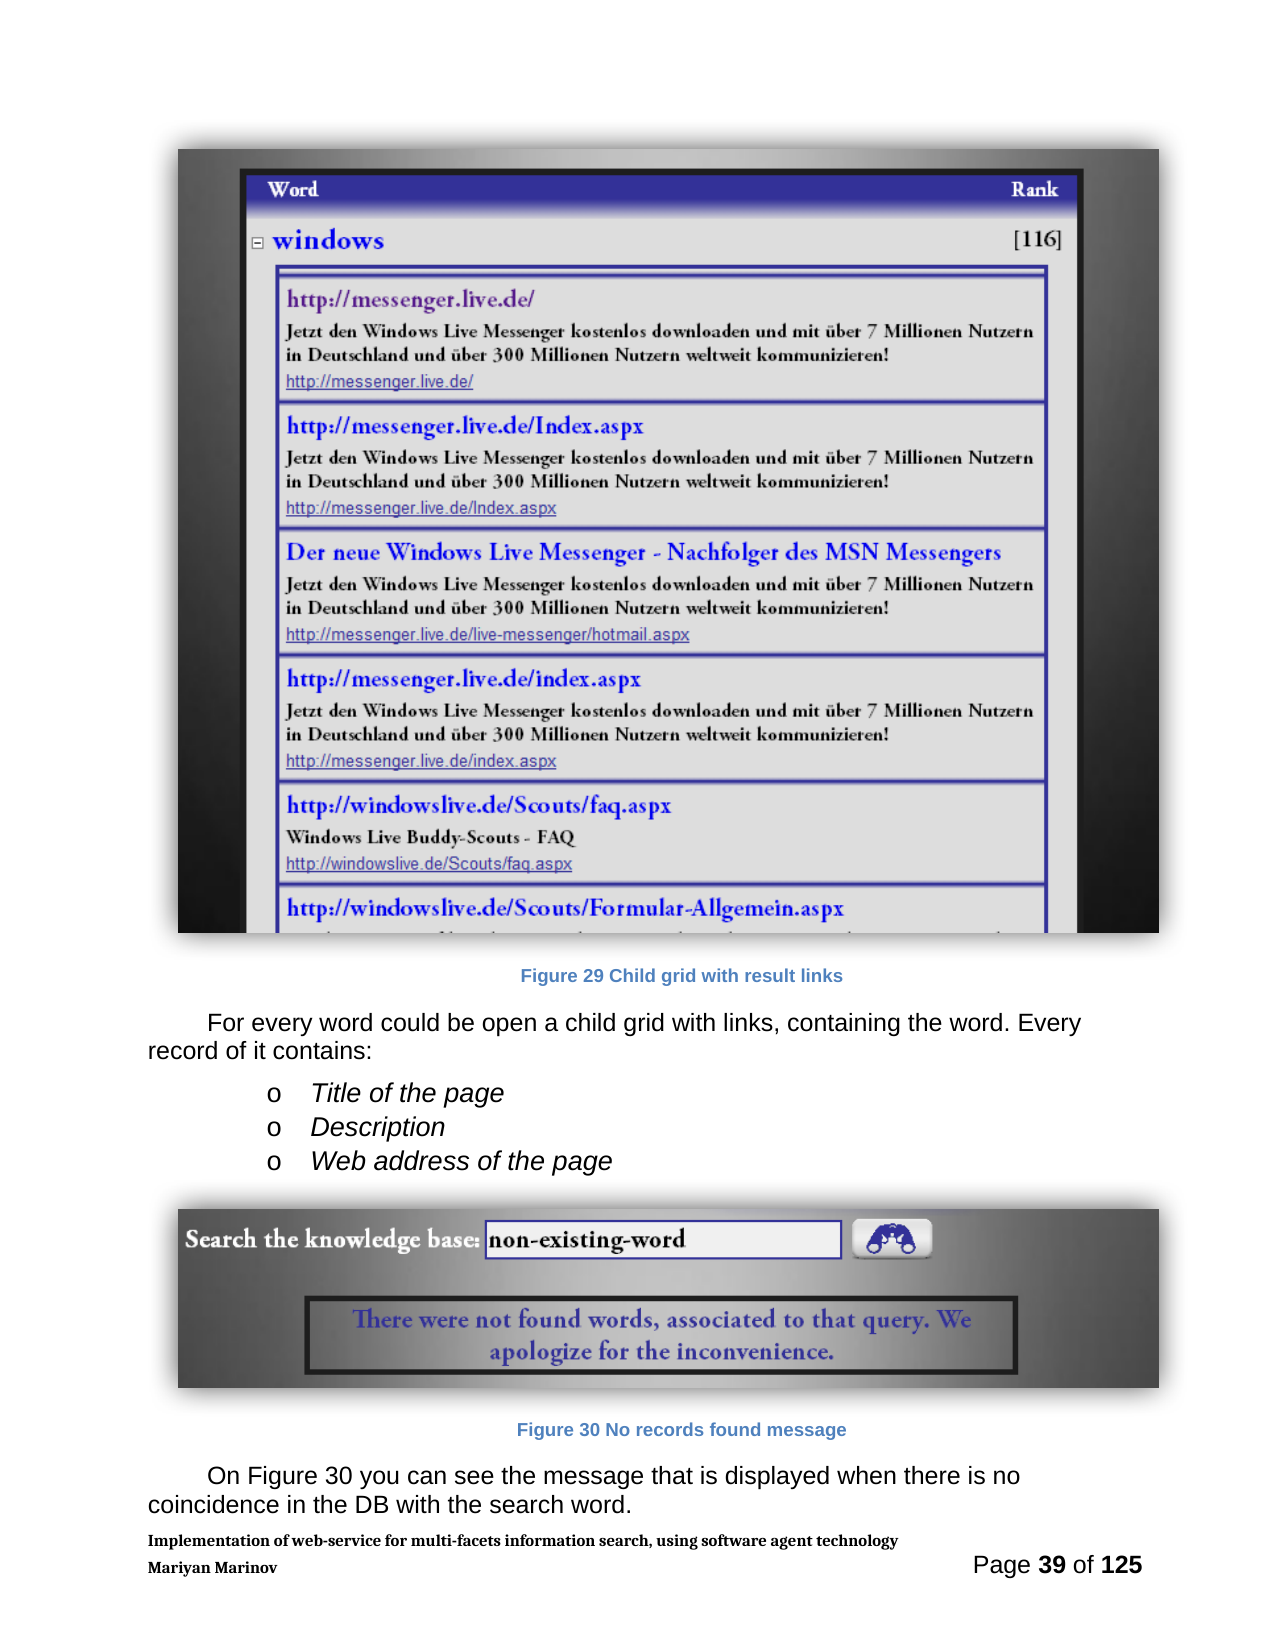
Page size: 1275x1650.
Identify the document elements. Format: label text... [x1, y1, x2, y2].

text On Figure 28 you can see the message that is displayed when there is no coincidence in the DB with the search word. [148, 1461, 1157, 1519]
list Description [266, 1111, 1157, 1144]
text For every word could be open a child grid with links, containing the word. Every record of it contains: [148, 1007, 1157, 1065]
list Title of the page [266, 1077, 1157, 1111]
text Figure Child grid with result links [148, 965, 1157, 987]
list Web address of the page [266, 1144, 1157, 1178]
picture [178, 1209, 1159, 1388]
picture [178, 149, 1159, 933]
text Figure No records found message [148, 1419, 1157, 1441]
